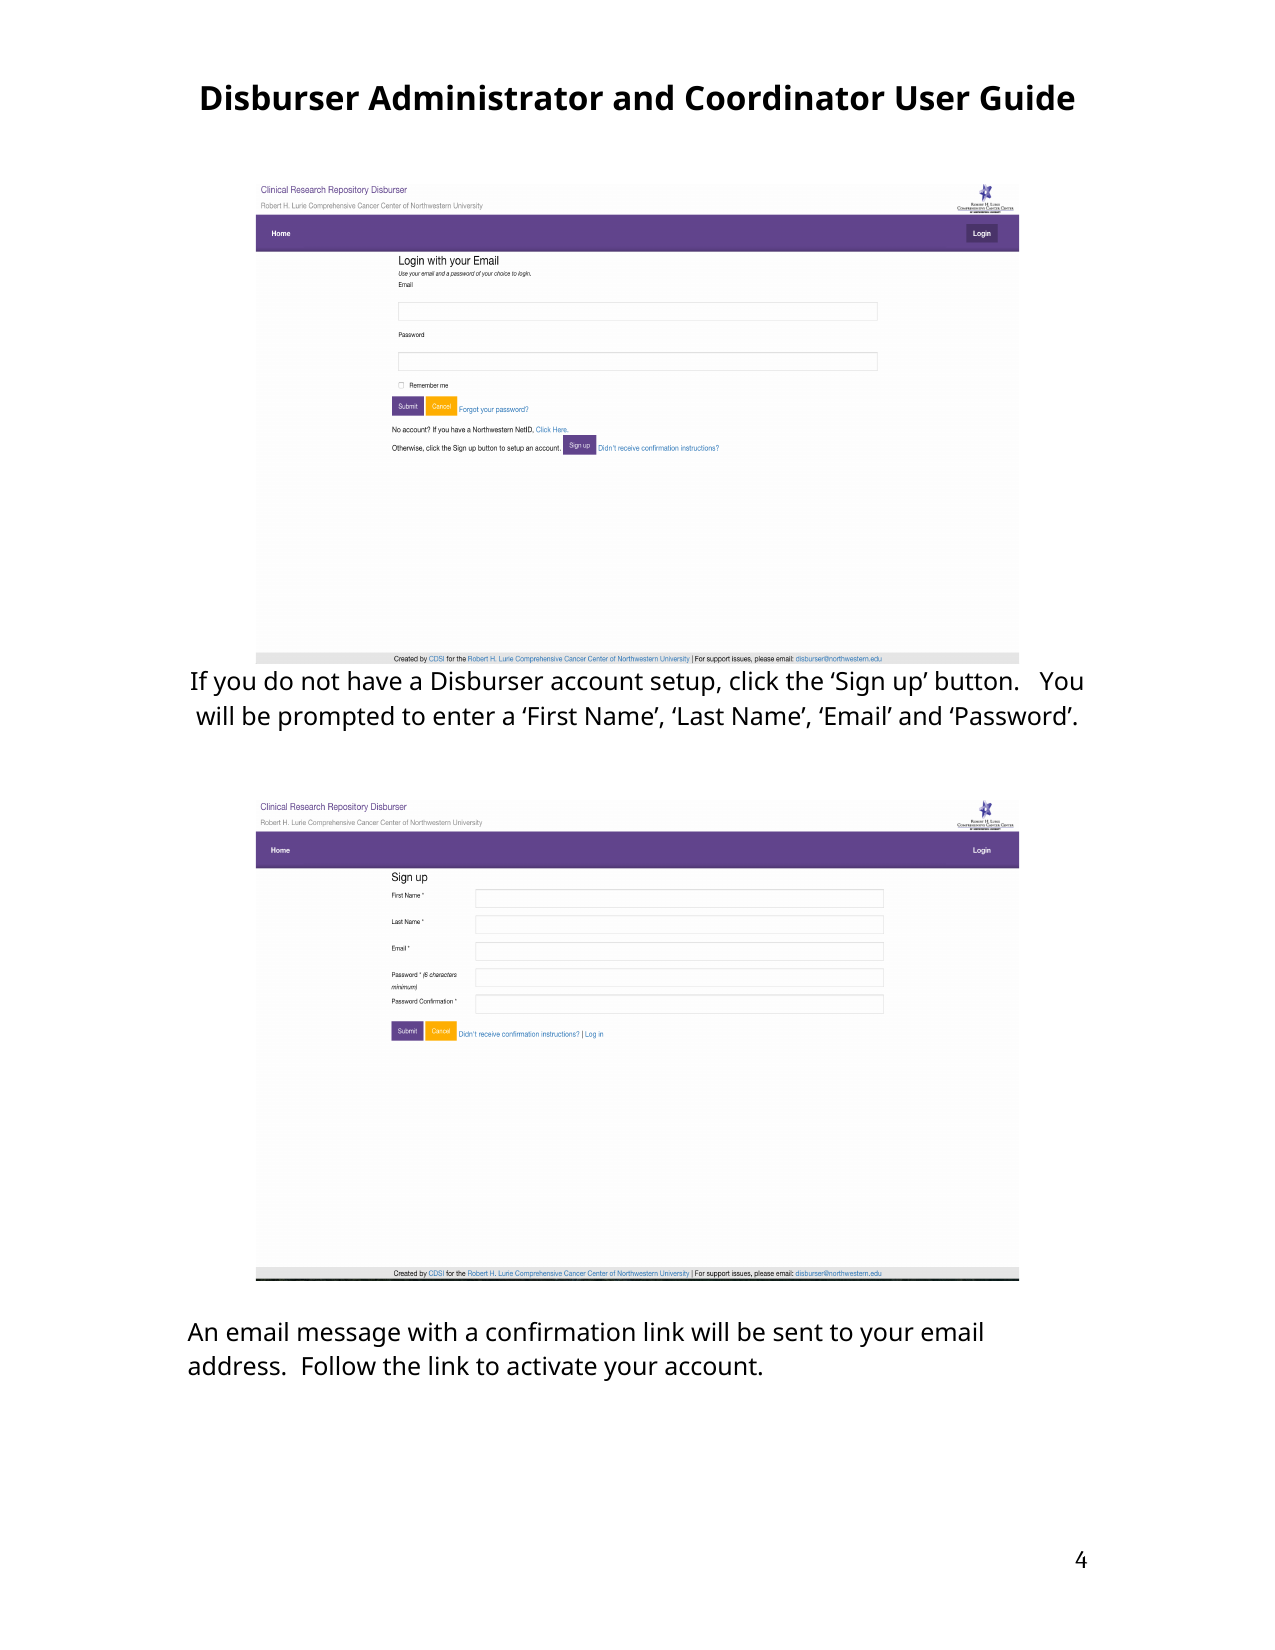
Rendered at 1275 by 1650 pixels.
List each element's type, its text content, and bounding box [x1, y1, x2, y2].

picture [255, 800, 1020, 1281]
text If you do not have a Disburser account setup, click the ‘Sign up’ button. You will be prompted to enter a ‘First Name’, ‘Last Name’, ‘Email’ and ‘Password’. [187, 664, 1087, 732]
text An email message with a confirmation link will be sent to your email address. Follow the link to activate your account. [187, 1314, 1087, 1382]
picture [255, 184, 1020, 664]
